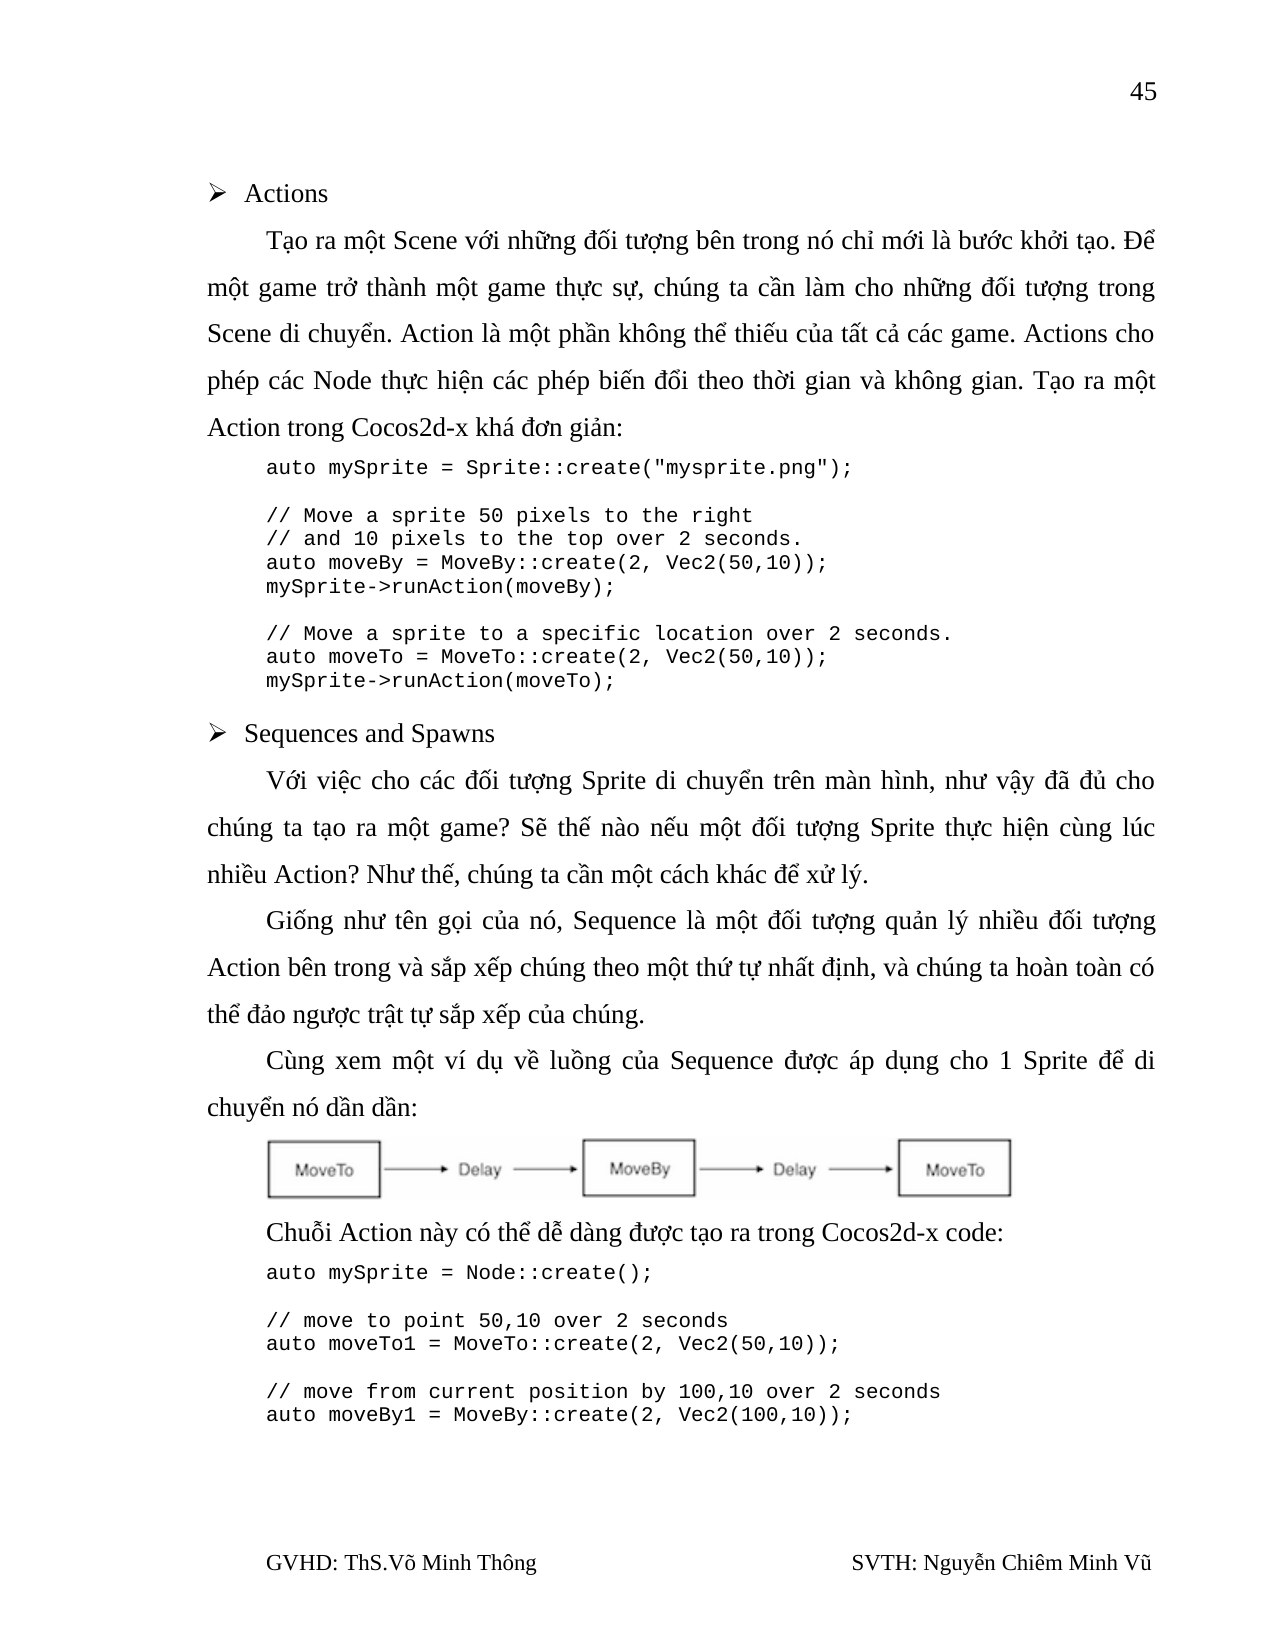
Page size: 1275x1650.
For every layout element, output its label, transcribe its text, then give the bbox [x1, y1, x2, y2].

text Chuỗi Action này có thể dễ dàng được tạo ra trong Cocos2d-x code: [207, 1216, 1157, 1247]
text auto moveTo = MoveTo::create(2, Vec2(50,10)); [266, 647, 1157, 670]
text auto moveBy1 = MoveBy::create(2, Vec2(100,10)); [266, 1404, 1157, 1428]
text Sequences and Spawns [207, 717, 1157, 749]
text mySprite->runAction(moveTo); [266, 670, 1157, 694]
text auto moveTo1 = MoveTo::create(2, Vec2(50,10)); [266, 1333, 1157, 1357]
text // move to point 50,10 over 2 seconds [266, 1310, 1157, 1333]
picture [265, 1137, 1016, 1201]
text auto mySprite = Sprite::create("mysprite.png"); [266, 457, 1157, 481]
text Giống như tên gọi của nó, Sequence là một đối tượng quản lý nhiều đối tượng Action bên trong và sắp xếp chúng theo một thứ tự nhất định, và chúng ta hoàn toàn có thể đảo ngược trật tự sắp xếp của chúng. [207, 904, 1157, 1029]
text Tạo ra một Scene với những đối tượng bên trong nó chỉ mới là bước khởi tạo. Để một game trở thành một game thực sự, chúng ta cần làm cho những đối tượng trong Scene di chuyển. Action là một phần không thể thiếu của tất cả các game. Actions cho phép các Node thực hiện các phép biến đổi theo thời gian và không gian. Tạo ra một Action trong Cocos2d-x khá đơn giản: [207, 224, 1157, 442]
text // Move a sprite to a specific location over 2 seconds. [266, 623, 1157, 647]
text // Move a sprite 50 pixels to the right [266, 505, 1157, 528]
text Với việc cho các đối tượng Sprite di chuyển trên màn hình, như vậy đã đủ cho chúng ta tạo ra một game? Sẽ thế nào nếu một đối tượng Sprite thực hiện cùng lúc nhiều Action? Như thế, chúng ta cần một cách khác để xử lý. [207, 764, 1157, 889]
text auto mySprite = Node::create(); [266, 1262, 1157, 1286]
text // move from current position by 100,10 over 2 seconds [266, 1381, 1157, 1404]
text auto moveBy = MoveBy::create(2, Vec2(50,10)); [266, 552, 1157, 576]
text Cùng xem một ví dụ về luồng của Sequence được áp dụng cho 1 Sprite để di chuyển nó dần dần: [207, 1044, 1157, 1122]
text // and 10 pixels to the top over 2 seconds. [266, 528, 1157, 552]
text mySprite->runAction(moveBy); [266, 576, 1157, 599]
text Actions [207, 177, 1157, 208]
